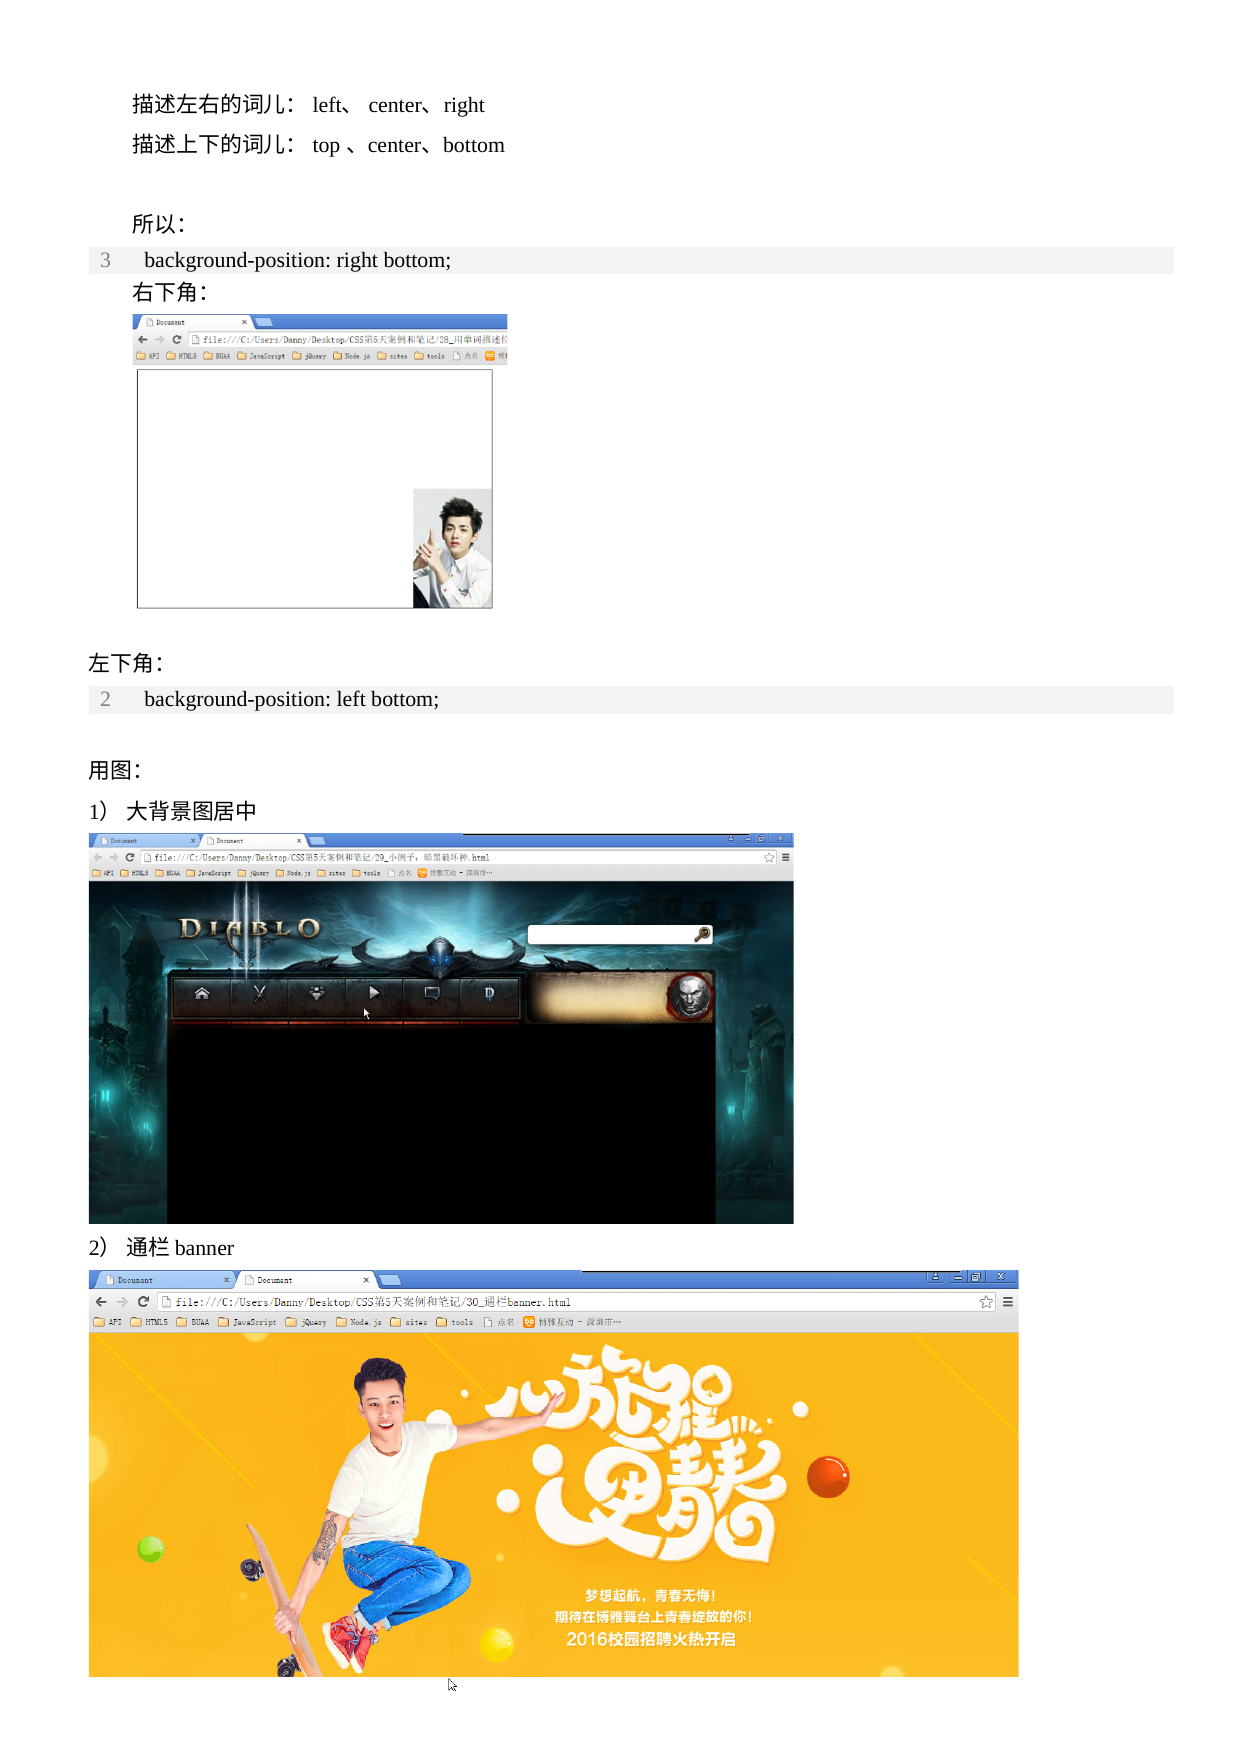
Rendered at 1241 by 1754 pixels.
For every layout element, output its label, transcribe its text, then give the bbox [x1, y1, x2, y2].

picture [88, 833, 794, 1224]
text 1） 大背景图居中 [89, 793, 1167, 826]
table_header background-position: right bottom; [89, 247, 1174, 274]
text 描述上下的词儿： top 、center、bottom [89, 127, 1167, 159]
table_header background-position: left bottom; [89, 686, 1174, 714]
text 描述左右的词儿： left、 center、right [89, 87, 1167, 119]
text 用图： [89, 753, 1167, 785]
text 2） 通栏banner [89, 1230, 1167, 1262]
text 所以： [89, 206, 1167, 239]
picture [132, 314, 508, 615]
text 左下角： [89, 646, 1167, 678]
picture [88, 1270, 1019, 1691]
text 右下角： [89, 274, 1167, 307]
